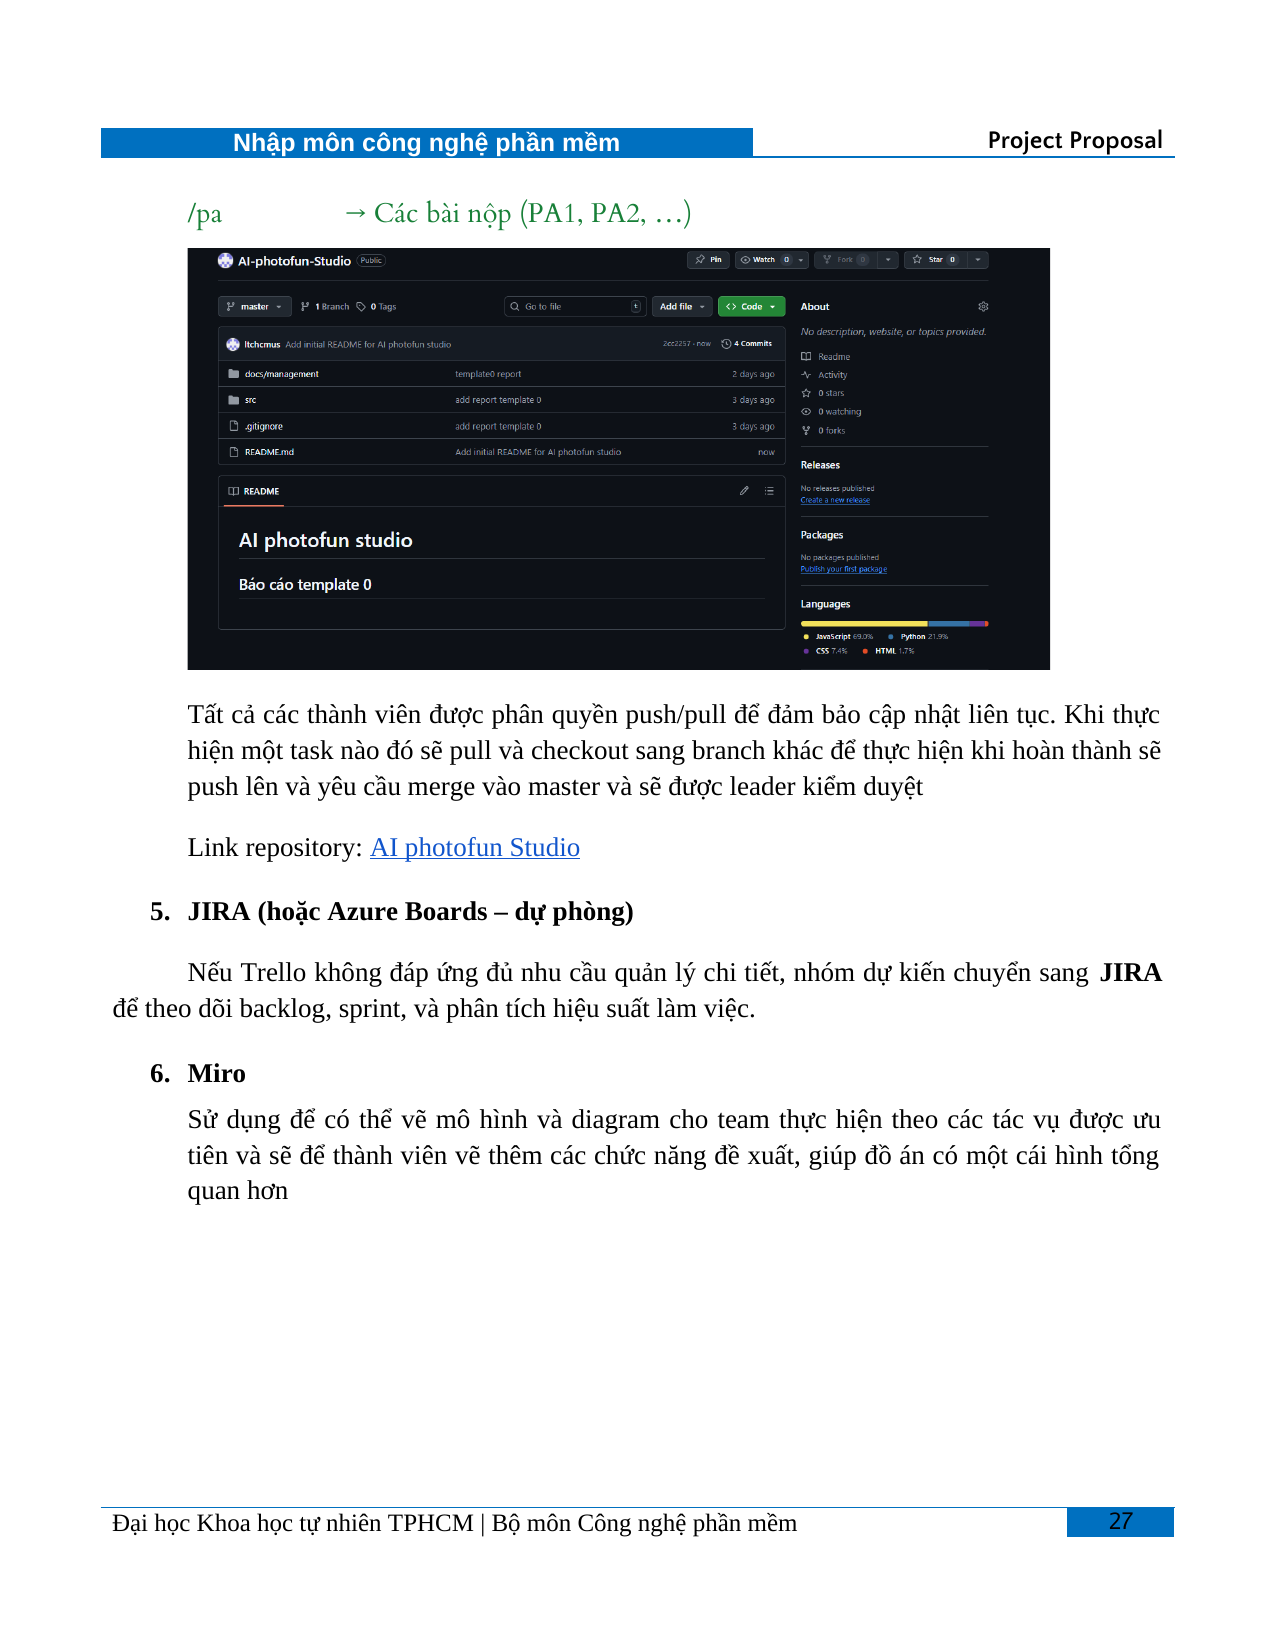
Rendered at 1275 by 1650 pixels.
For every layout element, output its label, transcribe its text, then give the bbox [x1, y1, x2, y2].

text Nếu Trello không đáp ứng đủ nhu cầu quản lý chi tiết, nhóm dự kiến chuyển sang JIRA để theo dõi backlog, sprint, và phân tích hiệu suất làm việc. [112, 956, 1162, 1023]
text Link repository: AI photofun Studio [112, 831, 1162, 862]
subtitle Miro [150, 1057, 1162, 1088]
text Sử dụng để có thể vẽ mô hình và diagram cho team thực hiện theo các tác vụ được ưu tiên và sẽ để thành viên vẽ thêm các chức năng đề xuất, giúp đồ án có một cái hình tổng quan hơn [187, 1103, 1162, 1206]
text Tất cả các thành viên được phân quyền push/pull để đảm bảo cập nhật liên tục. Khi thực hiện một task nào đó sẽ pull và checkout sang branch khác để thực hiện khi hoàn thành sẽ push lên và yêu cầu merge vào master và sẽ được leader kiểm duyệt [187, 698, 1162, 801]
picture [187, 248, 1050, 670]
subtitle JIRA (hoặc Azure Boards – dự phòng) [150, 896, 1162, 927]
